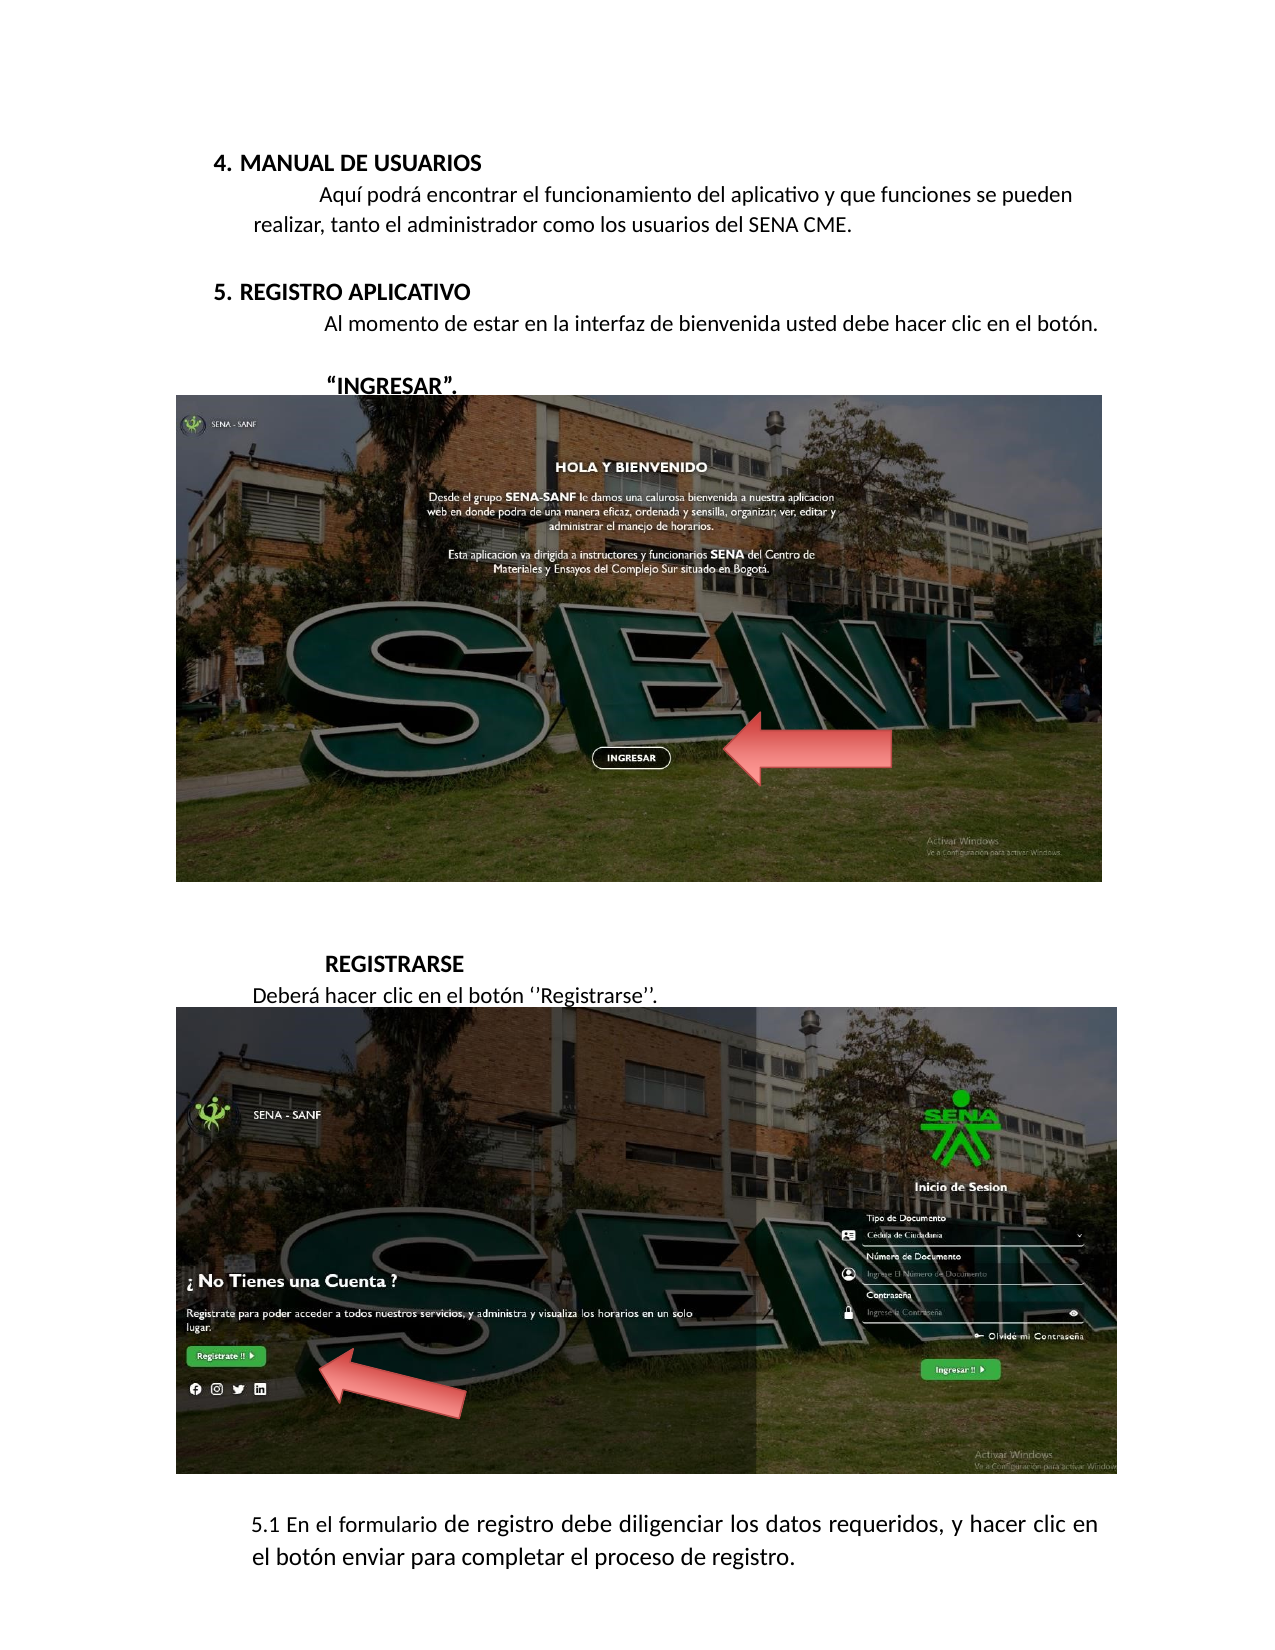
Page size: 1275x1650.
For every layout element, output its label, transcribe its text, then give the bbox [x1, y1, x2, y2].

text Xxxxxx Aquí podrá encontrar el funcionamiento del aplicativo y que funciones se pueden realizar, tanto el administrador como los usuarios del SENA CME. [252, 181, 1099, 238]
subtitle 4. MANUAL DE USUARIOS [213, 147, 1098, 178]
picture [176, 1007, 1117, 1474]
subtitle 5. REGISTRO APLICATIVO [213, 276, 1098, 307]
picture [176, 395, 1102, 882]
text Xxxxxx Al momento de estar en la interfaz de bienvenida usted debe hacer clic en el botón. [177, 309, 1099, 337]
text 5.1 En el formulario de registro debe diligenciar los datos requeridos, y hacer clic en el botón enviar para completar el proceso de registro. [251, 1508, 1099, 1571]
